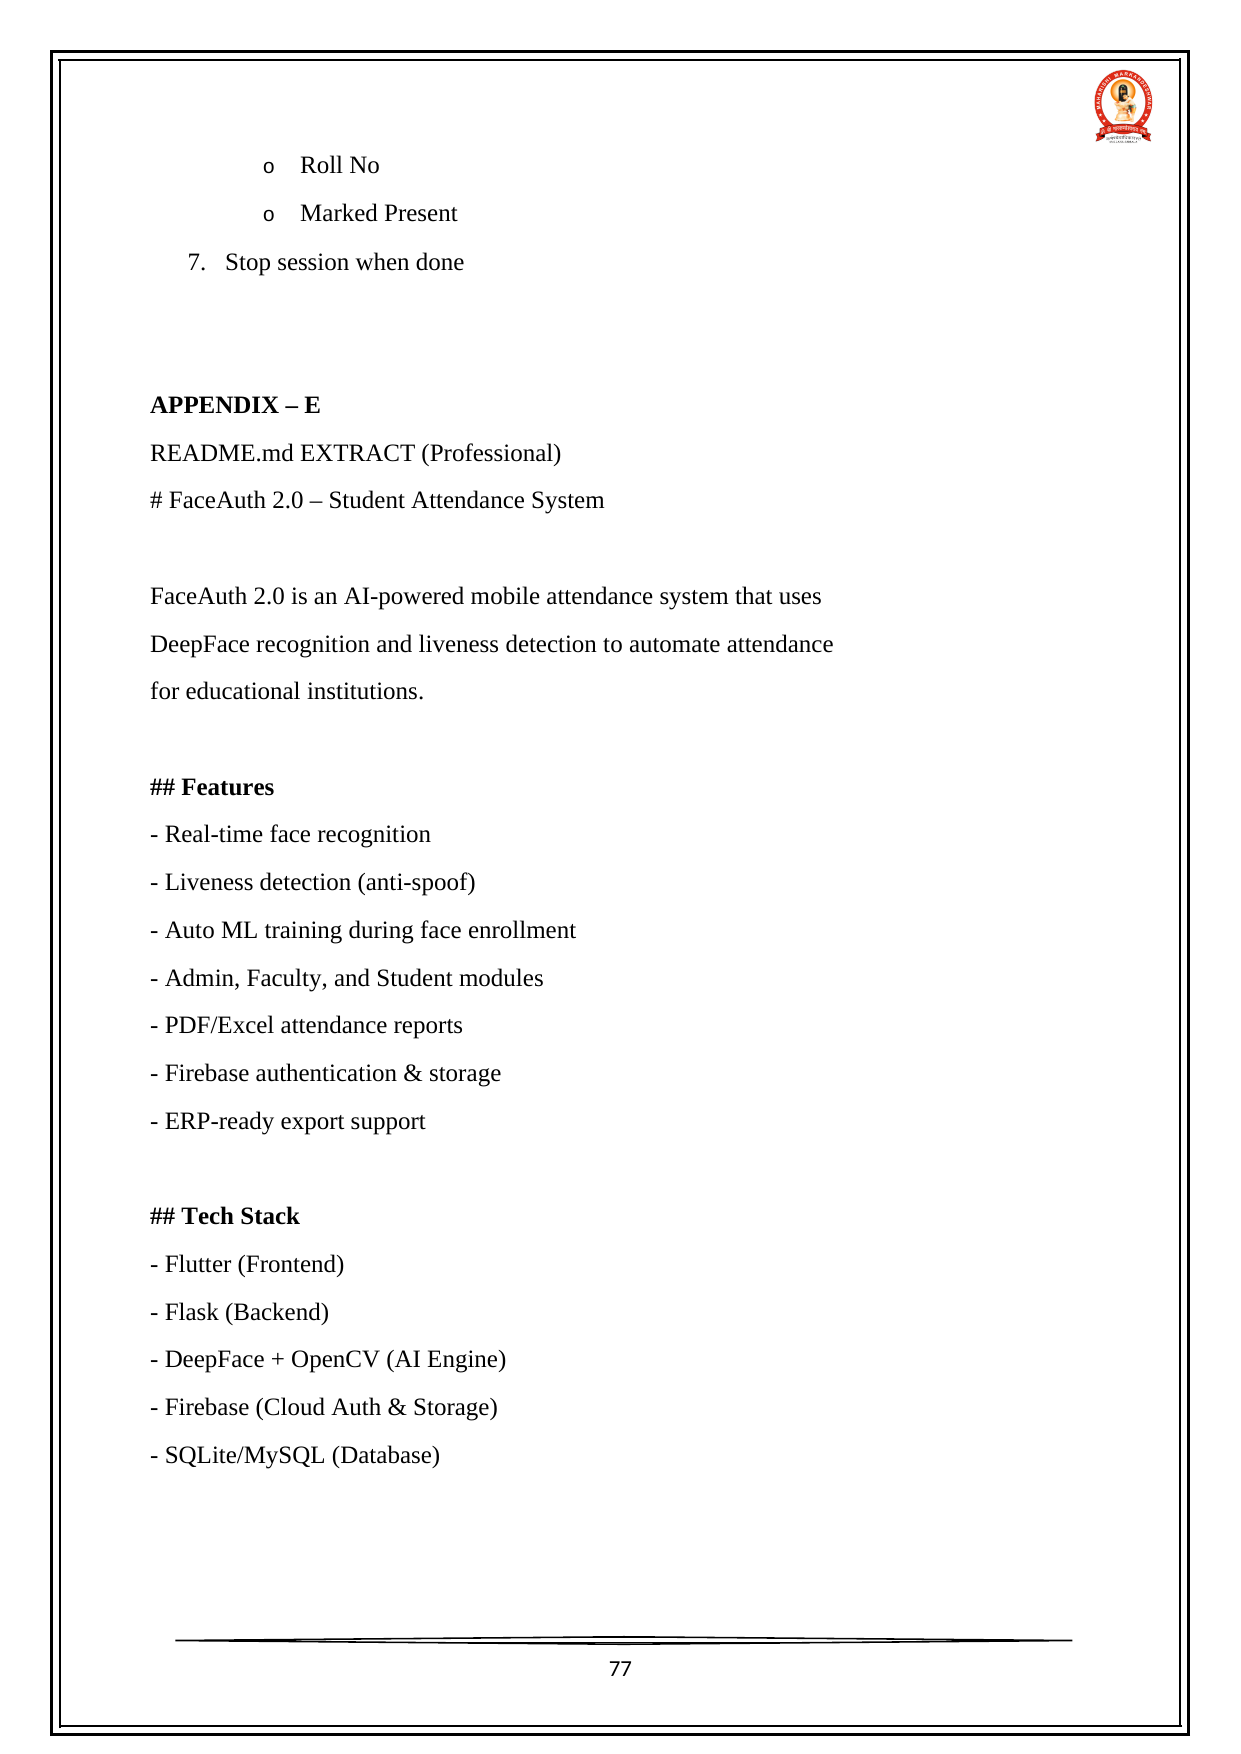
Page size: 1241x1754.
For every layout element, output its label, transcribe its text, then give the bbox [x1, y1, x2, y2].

text - Real-time face recognition [150, 819, 1090, 848]
text - Flutter (Frontend) [150, 1249, 1090, 1278]
text for educational institutions. [150, 676, 1090, 705]
text ## Tech Stack [150, 1201, 1090, 1230]
text FaceAuth 2.0 is an AI-powered mobile attendance system that uses [150, 581, 1090, 610]
text - Firebase authentication & storage [150, 1058, 1090, 1087]
list Stop session when done [187, 247, 1090, 276]
text README.md EXTRACT (Professional) [150, 438, 1090, 467]
text - Firebase (Cloud Auth & Storage) [150, 1392, 1090, 1421]
text APPENDIX – E [150, 390, 1090, 419]
text - Admin, Faculty, and Student modules [150, 963, 1090, 991]
text - Liveness detection (anti-spoof) [150, 867, 1090, 896]
text # FaceAuth 2.0 – Student Attendance System [150, 486, 1090, 514]
text ## Features [150, 772, 1090, 801]
text DeepFace recognition and liveness detection to automate attendance [150, 629, 1090, 657]
list Marked Present [262, 198, 1090, 228]
text - Auto ML training during face enrollment [150, 915, 1090, 944]
list Roll No [262, 150, 1090, 179]
text - DeepFace + OpenCV (AI Engine) [150, 1344, 1090, 1373]
text - Flask (Backend) [150, 1297, 1090, 1325]
text - ERP-ready export support [150, 1106, 1090, 1134]
text - SQLite/MySQL (Database) [150, 1440, 1090, 1468]
text - PDF/Excel attendance reports [150, 1010, 1090, 1039]
picture [1090, 68, 1155, 146]
